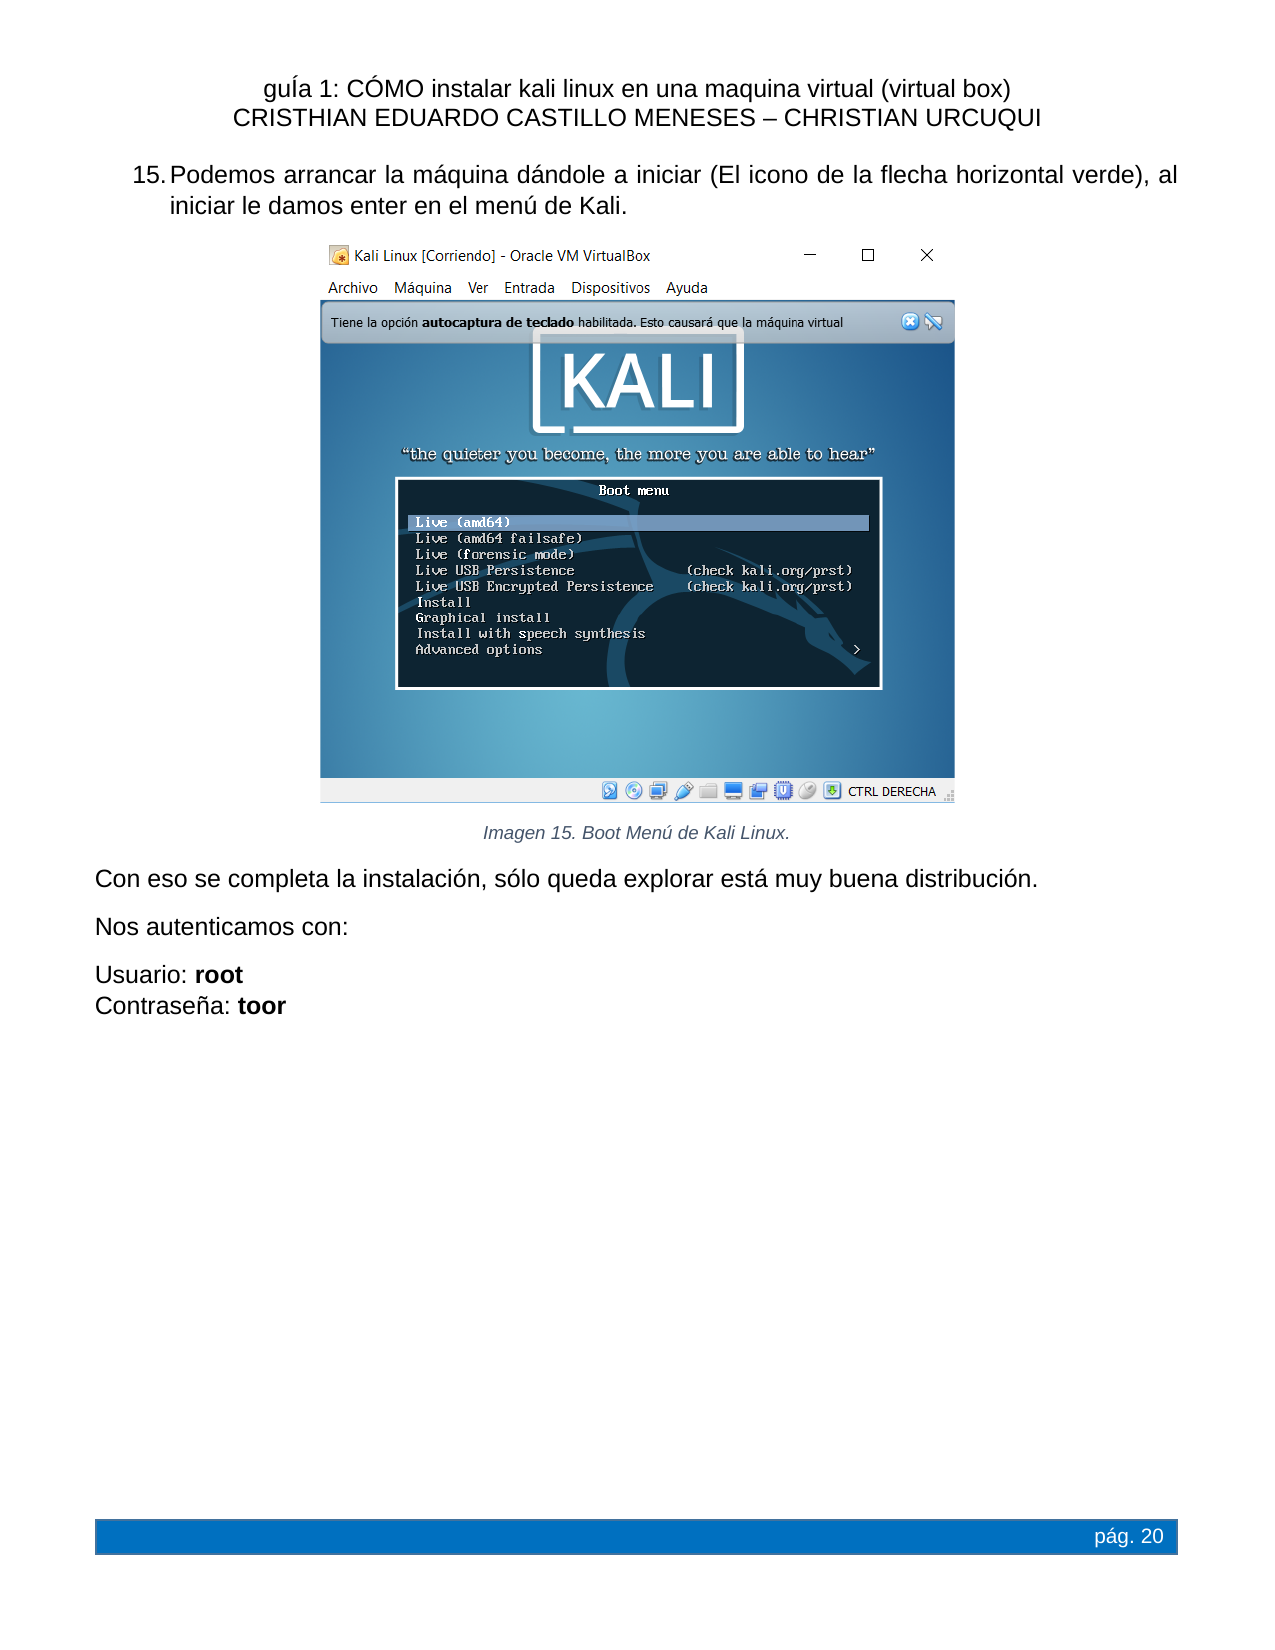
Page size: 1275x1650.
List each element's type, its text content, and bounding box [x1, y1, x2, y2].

picture [320, 238, 955, 803]
list Podemos arrancar la máquina dándole a iniciar (El icono de la flecha horizontal verde), al iniciar le damos enter en el menú de Kali. [132, 160, 1181, 220]
text Usuario: root [94, 959, 1181, 988]
text Nos autenticamos con: [94, 912, 1181, 941]
text Contraseña: toor [94, 991, 1181, 1019]
text Con eso se completa la instalación, sólo queda explorar está muy buena distribución. [94, 864, 1181, 893]
text Imagen 15. Boot Menú de Kali Linux. [94, 822, 1181, 843]
